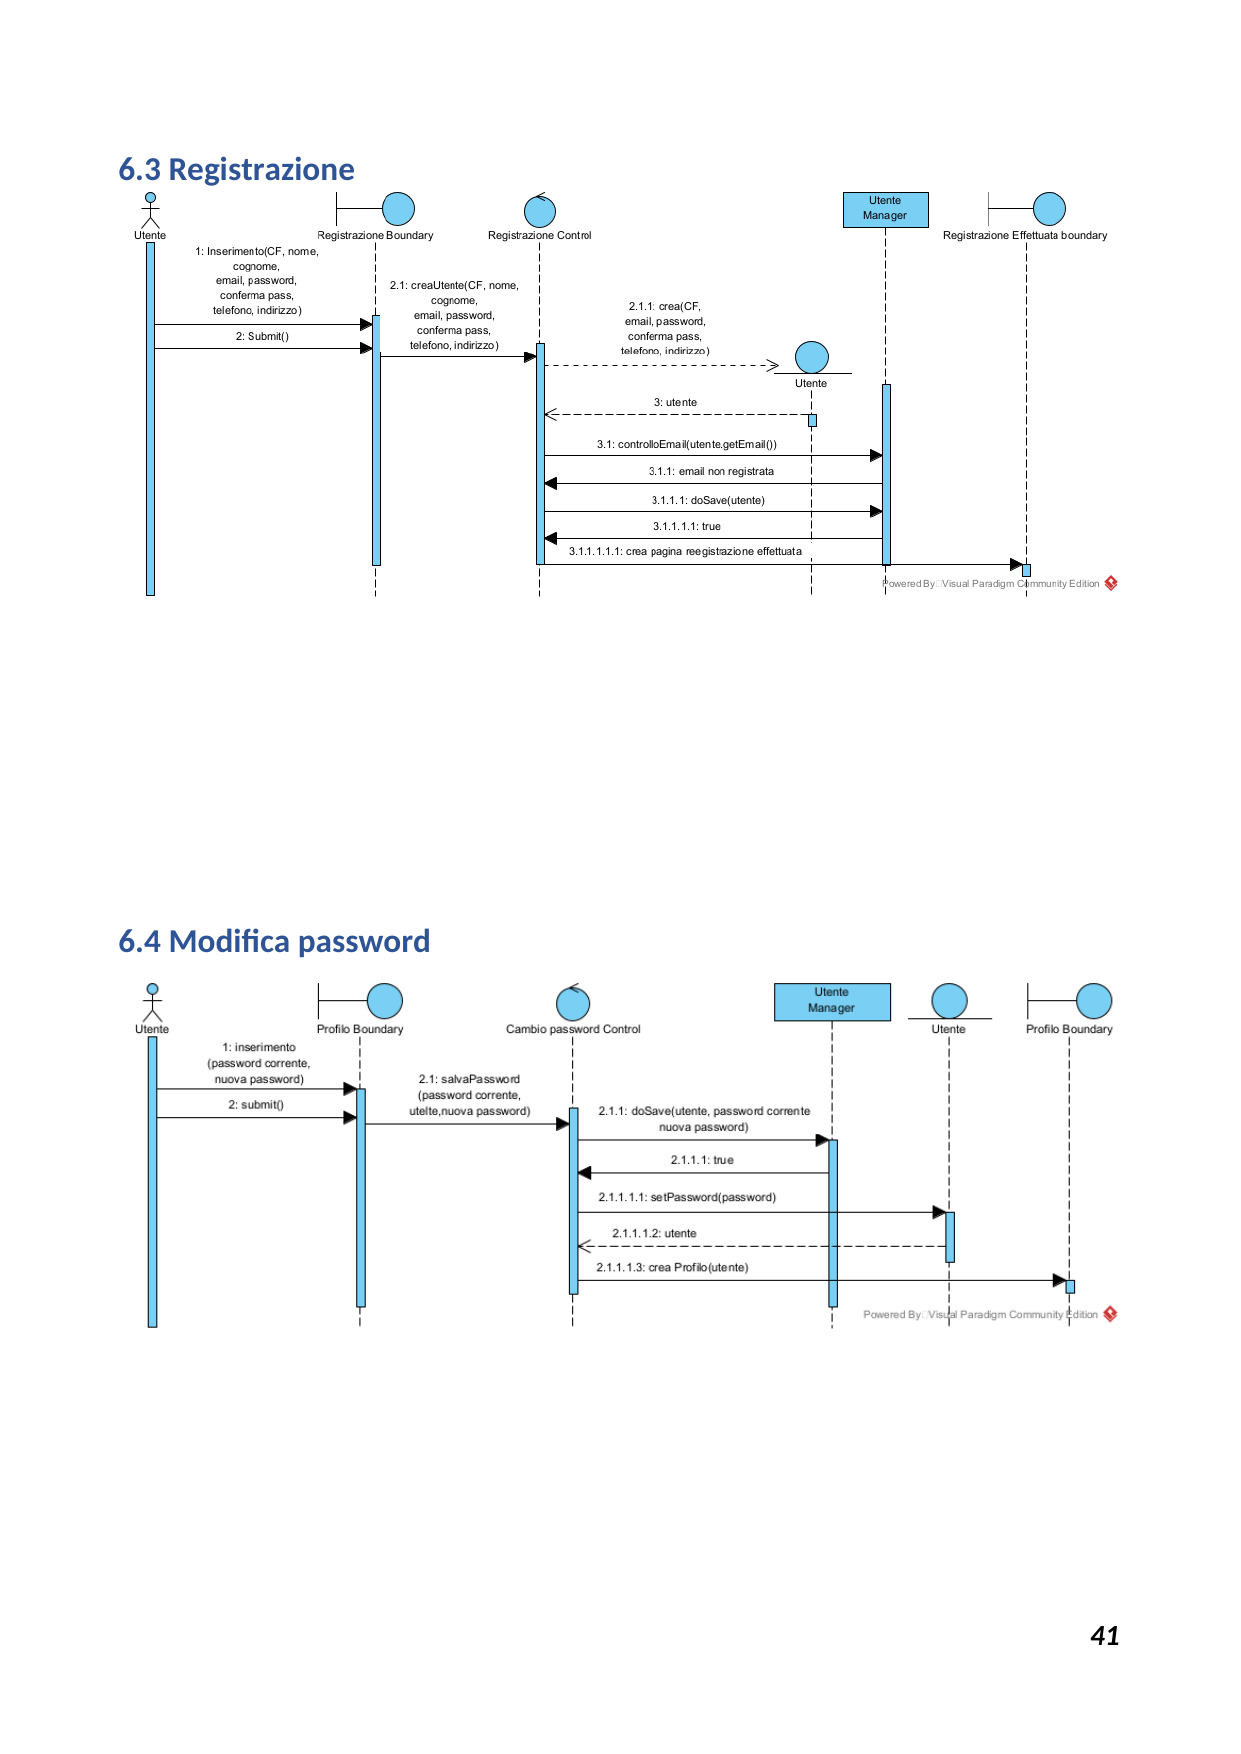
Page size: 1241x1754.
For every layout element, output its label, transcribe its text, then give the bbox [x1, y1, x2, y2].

text 6.3 Registrazione [118, 148, 1122, 190]
picture [118, 981, 1123, 1332]
text 6.4 Modifica password [118, 921, 1122, 961]
picture [118, 190, 1122, 599]
